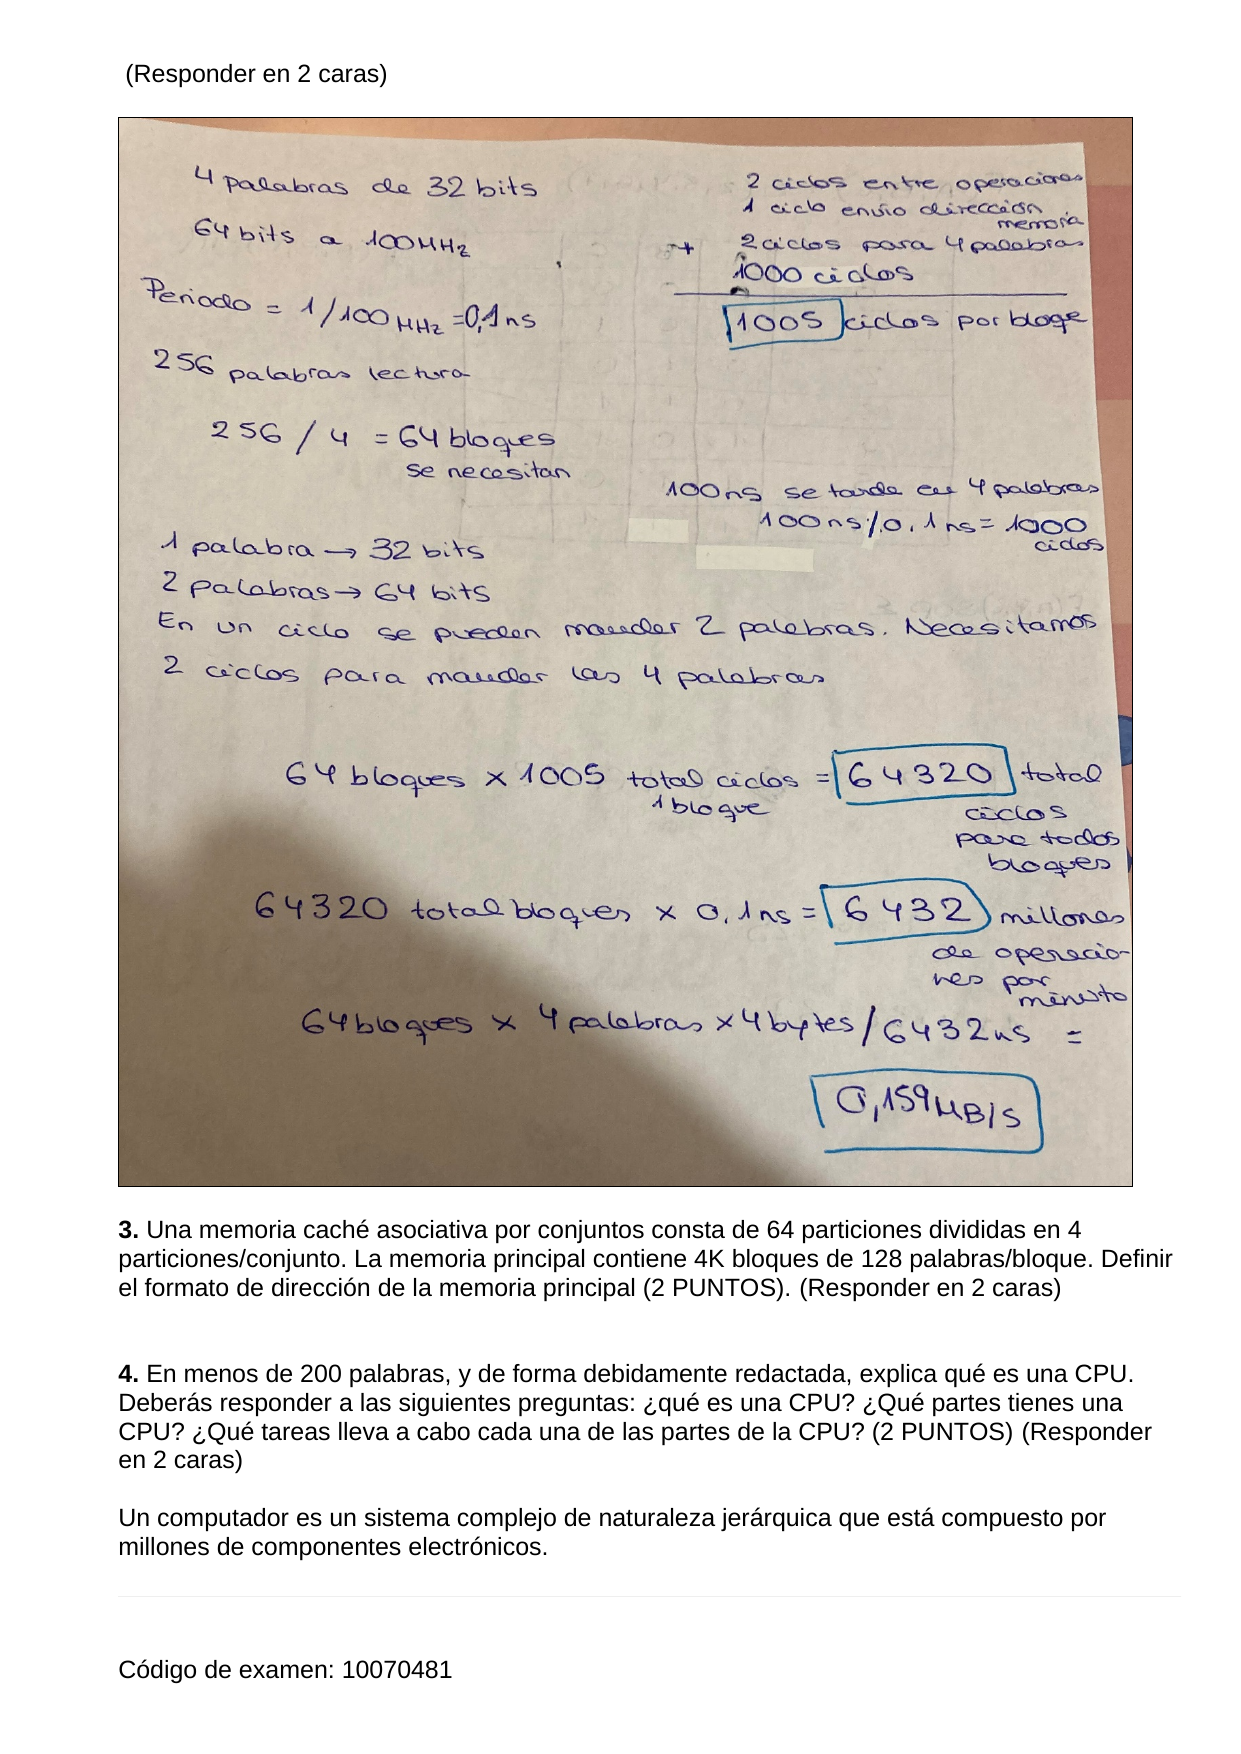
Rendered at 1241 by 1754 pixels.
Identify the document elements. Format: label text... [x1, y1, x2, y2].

text Un computador es un sistema complejo de naturaleza jerárquica que está compuesto por millones de componentes electrónicos. [118, 1503, 1181, 1561]
picture [119, 118, 1132, 1186]
text 3. Una memoria caché asociativa por conjuntos consta de 64 particiones divididas en 4 particiones/conjunto. La memoria principal contiene 4K bloques de 128 palabras/bloque. Definir el formato de dirección de la memoria principal (2 PUNTOS). (Responder en 2 caras) 4. En menos de 200 palabras, y de forma debidamente redactada, explica qué es una CPU. Deberás responder a las siguientes preguntas: ¿qué es una CPU? ¿Qué partes tienes una CPU? ¿Qué tareas lleva a cabo cada una de las partes de la CPU? (2 PUNTOS) (Responder en 2 caras) [118, 1187, 1181, 1503]
